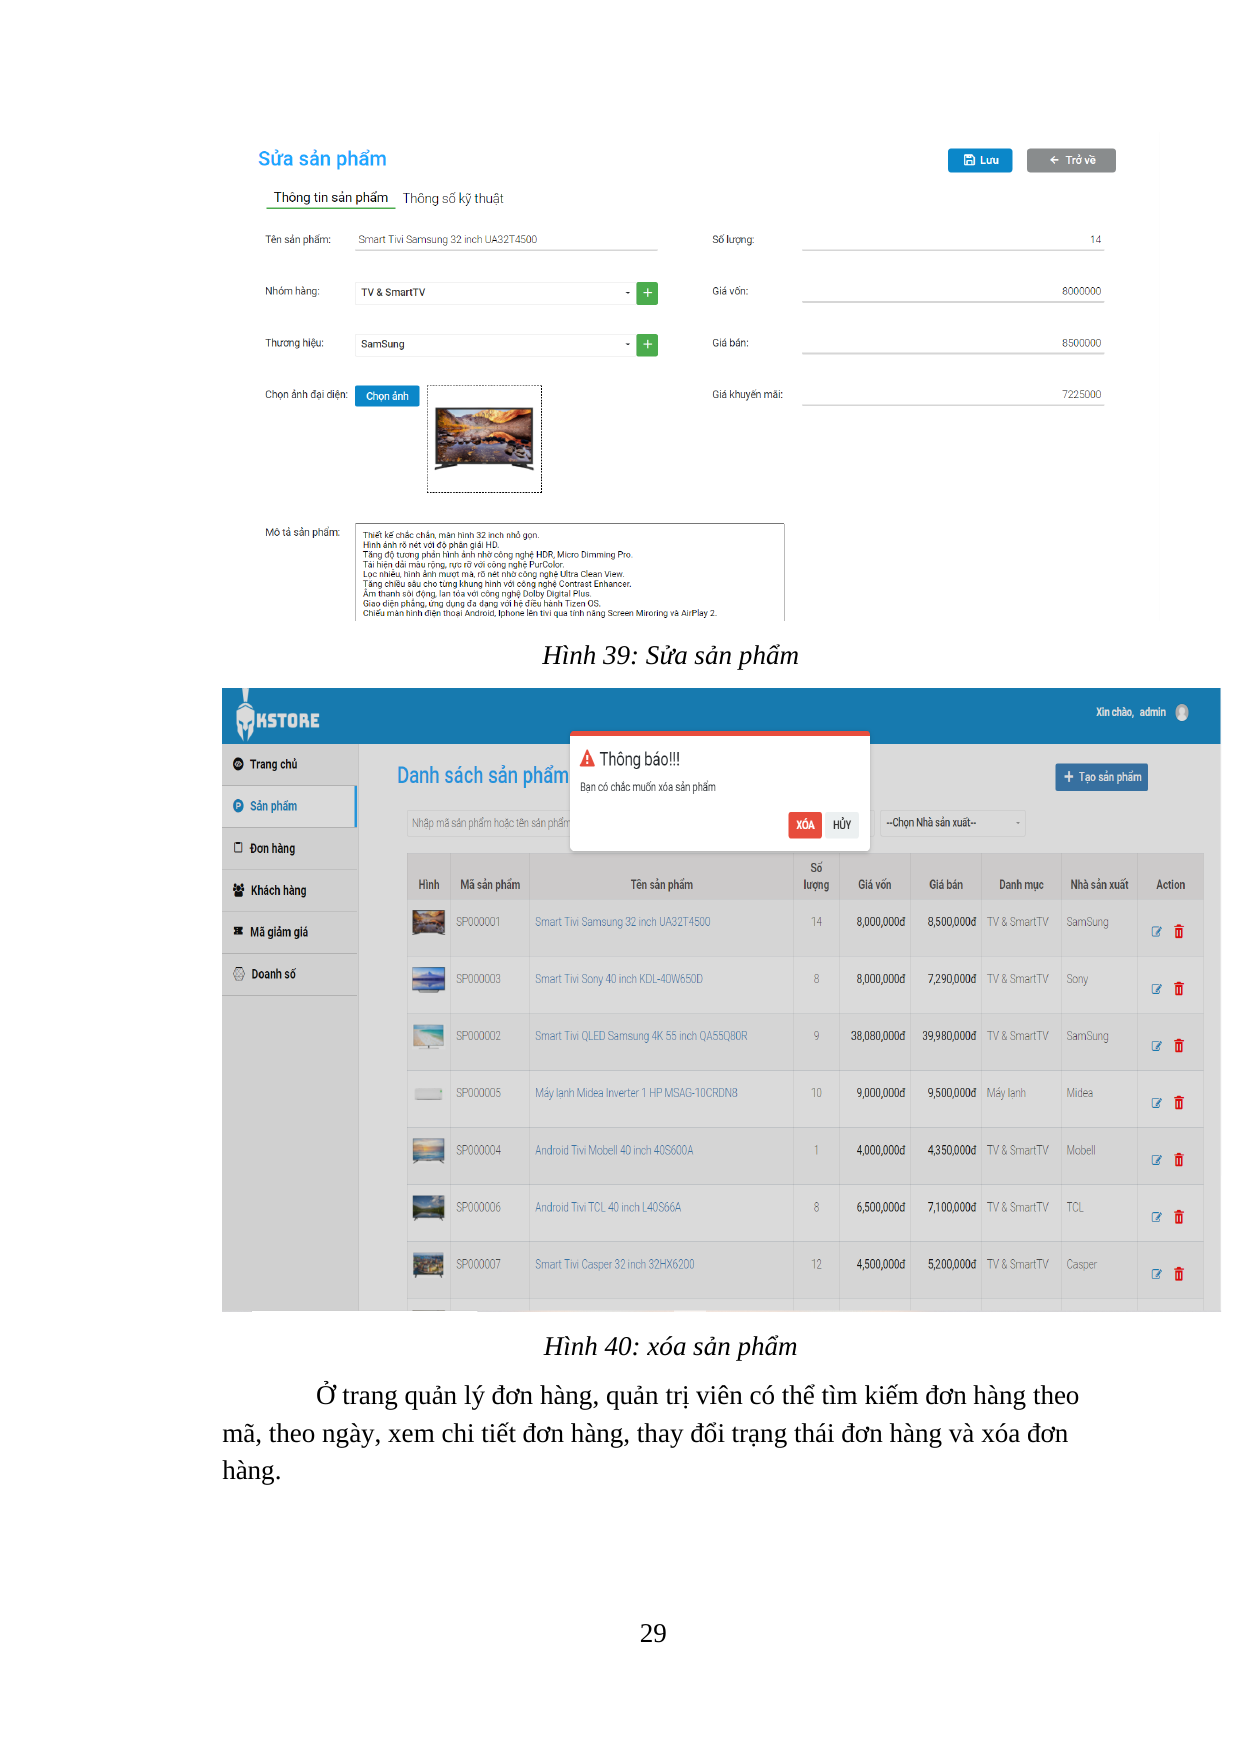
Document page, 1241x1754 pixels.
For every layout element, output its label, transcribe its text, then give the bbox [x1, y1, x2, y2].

text Ở trang quản lý đơn hàng, quản trị viên có thể tìm kiếm đơn hàng theo mã, theo ngày, xem chi tiết đơn hàng, thay đổi trạng thái đơn hàng và xóa đơn hàng. [222, 1379, 1122, 1485]
text Hình 40: xóa sản phẩm [222, 1329, 1122, 1361]
picture [222, 132, 1160, 621]
text Hình 39: Sửa sản phẩm [222, 639, 1122, 670]
picture [222, 688, 1222, 1312]
